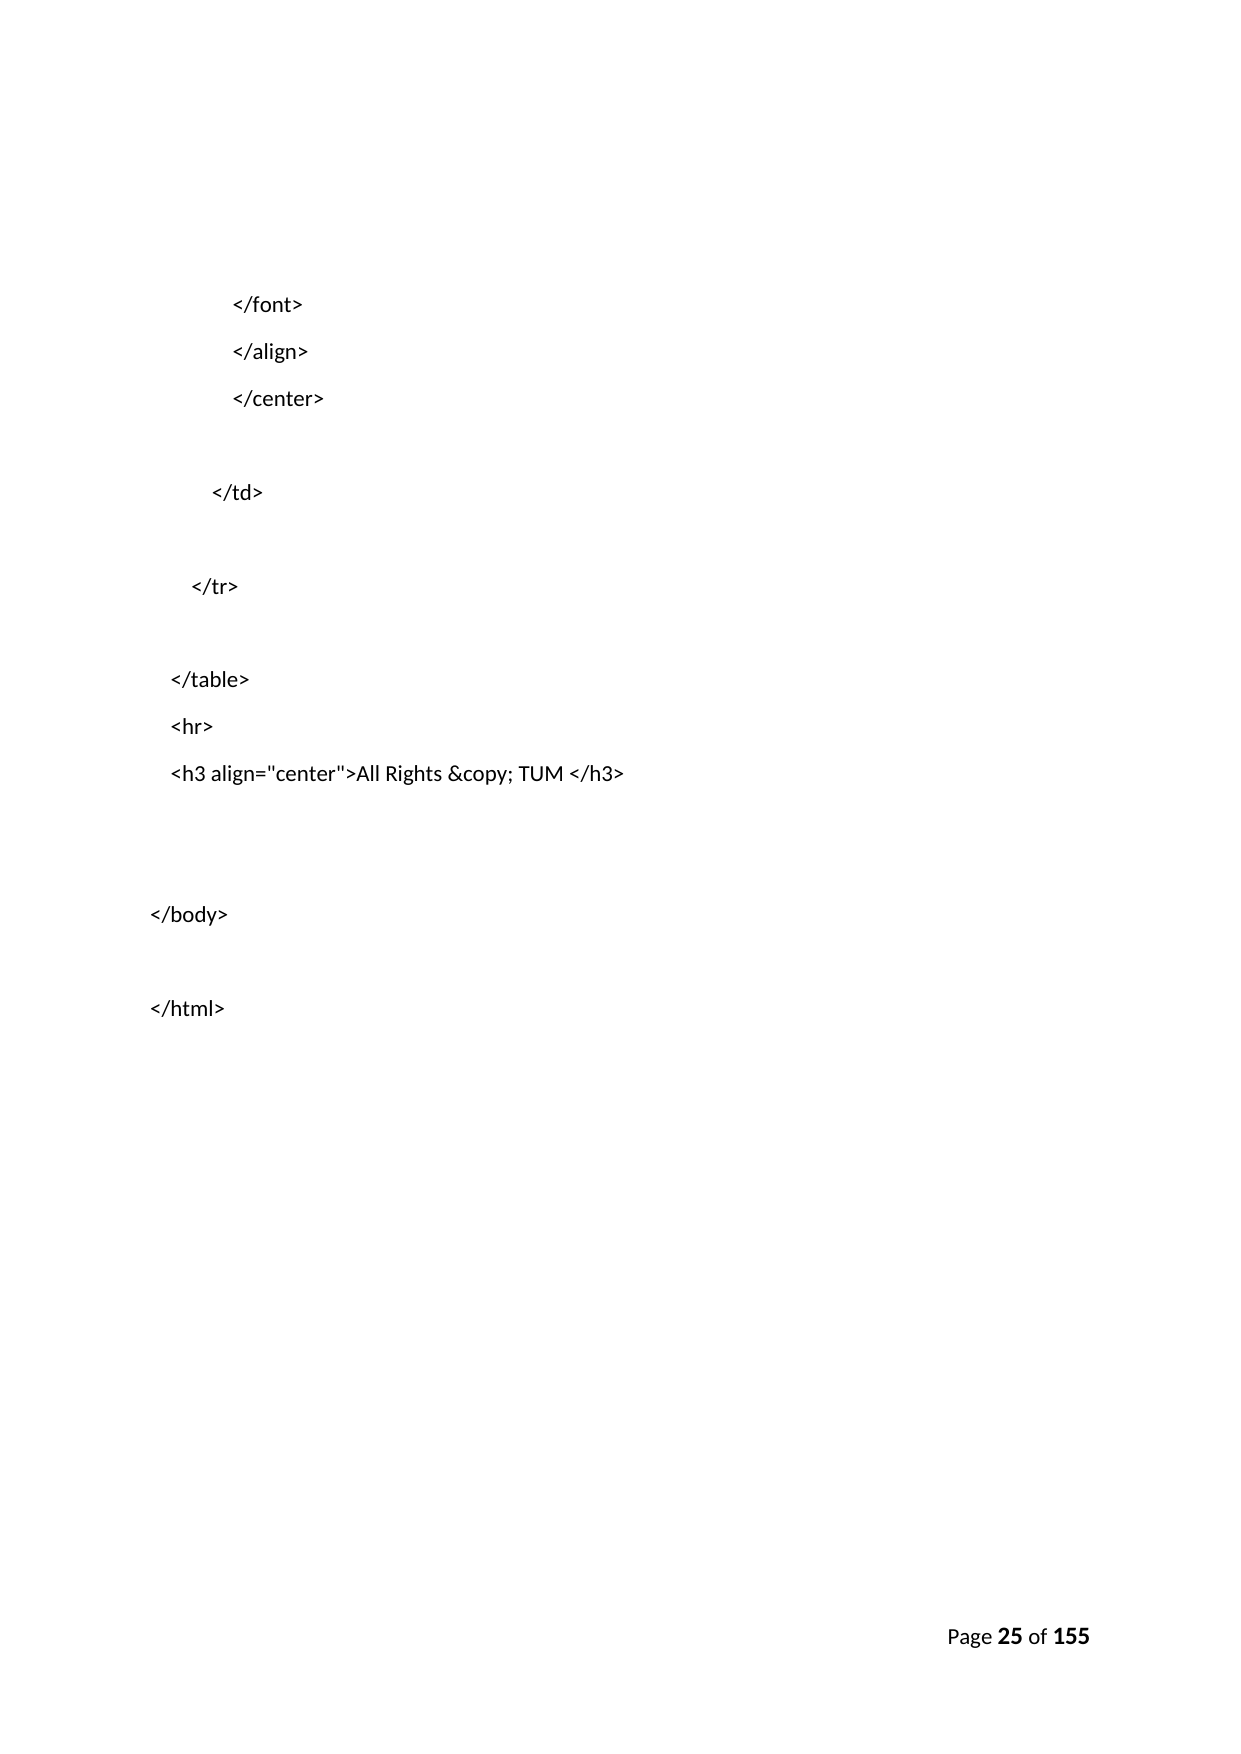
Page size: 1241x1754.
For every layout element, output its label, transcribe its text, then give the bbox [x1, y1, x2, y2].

text </table> [150, 666, 1090, 694]
text </tr> [150, 572, 1090, 600]
text </td> [150, 478, 1090, 506]
text </font> [150, 291, 1090, 319]
text <h3 align="center">All Rights &copy; TUM </h3> [150, 759, 1090, 787]
text </body> [150, 900, 1090, 928]
text </align> [150, 337, 1090, 366]
text </center> [150, 384, 1090, 412]
text </html> [150, 994, 1090, 1022]
text <hr> [150, 712, 1090, 741]
